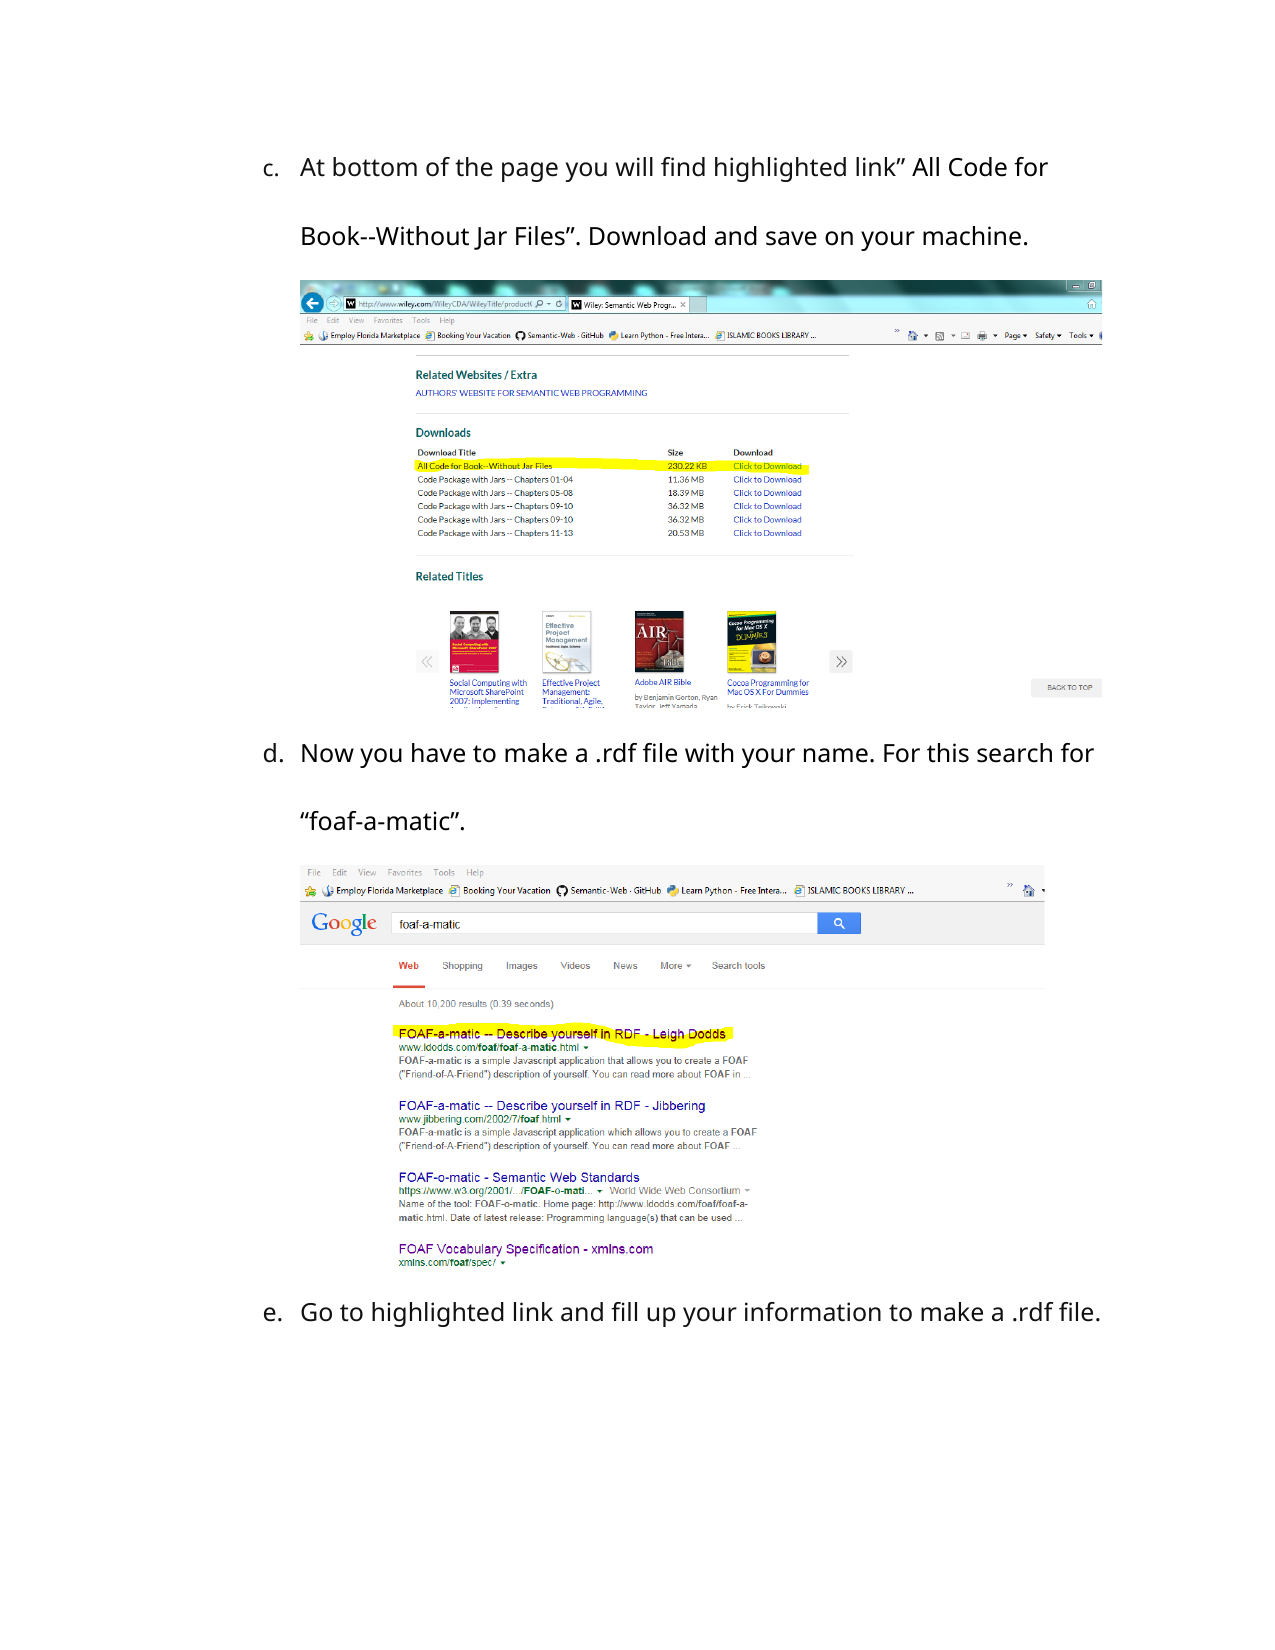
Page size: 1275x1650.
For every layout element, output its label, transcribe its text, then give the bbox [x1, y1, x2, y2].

picture [300, 865, 1045, 1267]
list Go to highlighted link and fill up your information to make a .rdf file. [262, 1295, 1125, 1329]
picture [300, 280, 1103, 708]
